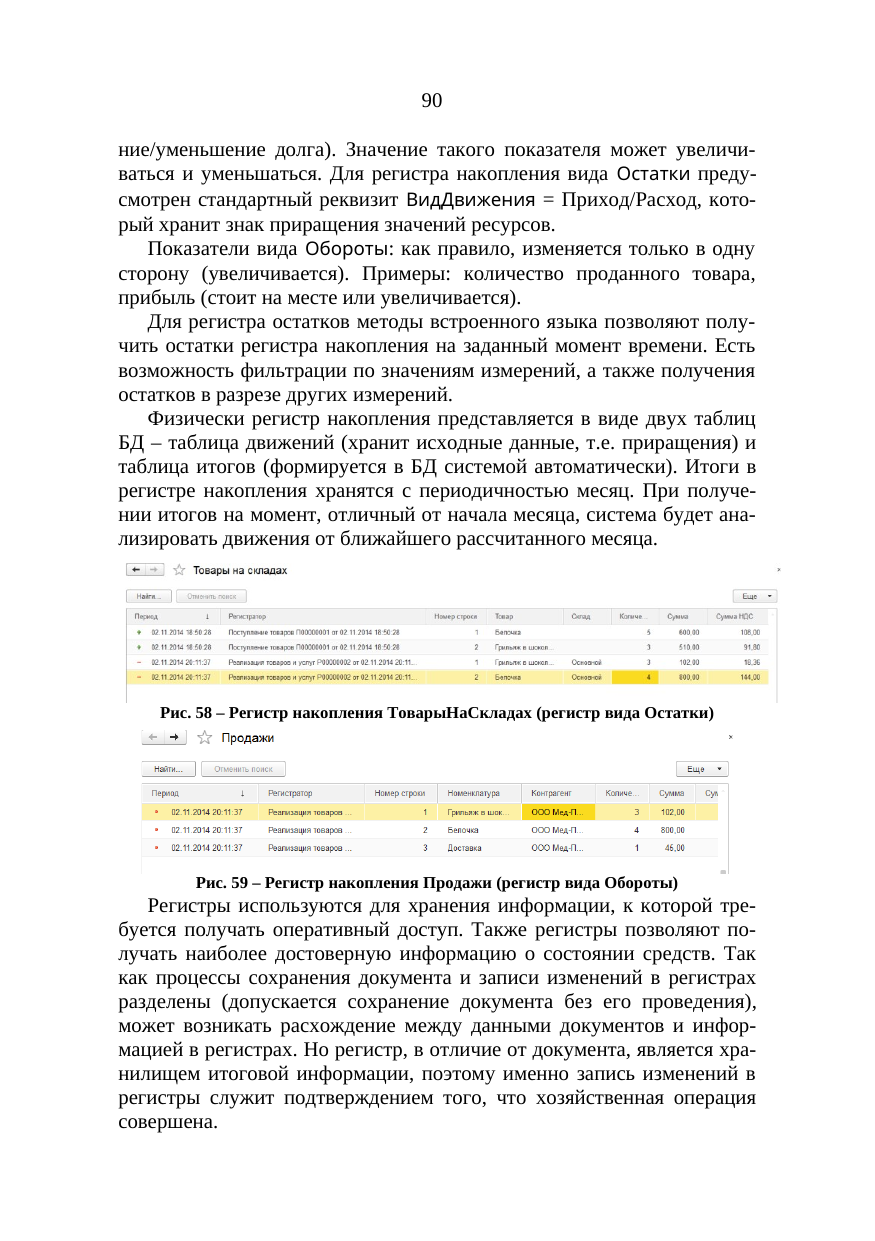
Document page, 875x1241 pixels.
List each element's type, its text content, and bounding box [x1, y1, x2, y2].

picture [141, 730, 733, 874]
text Рис. 59 – Регистр накопления Продажи (регистр вида Обороты) [96, 873, 778, 892]
picture [125, 563, 781, 703]
text Физически регистр накопления представляется в виде двух таблиц БД – таблица движений (хранит исходные данные, т.е. приращения) и таблица итогов (формируется в БД системой автоматически). Итоги в регистре накопления хранятся с периодичностью месяц. При получе- нии итогов на момент, отличный от начала месяца, система будет ана- лизировать движения от ближайшего рассчитанного месяца. [118, 406, 757, 550]
text Для регистра остатков методы встроенного языка позволяют полу- чить остатки регистра накопления на заданный момент времени. Есть возможность фильтрации по значениям измерений, а также получения остатков в разрезе других измерений. [118, 309, 756, 406]
text ние/уменьшение долга). Значение такого показателя может увеличи- ваться и уменьшаться. Для регистра накопления вида Остатки преду- смотрен стандартный реквизит ВидДвижения = Приход/Расход, кото- рый хранит знак приращения значений ресурсов. [118, 136, 756, 236]
text Регистры используются для хранения информации, к которой тре- буется получать оперативный доступ. Также регистры позволяют по- лучать наиболее достоверную информацию о состоянии средств. Так как процессы сохранения документа и записи изменений в регистрах разделены (допускается сохранение документа без его проведения), может возникать расхождение между данными документов и инфор- мацией в регистрах. Но регистр, в отличие от документа, является хра- нилищем итоговой информации, поэтому именно запись изменений в регистры служит подтверждением того, что хозяйственная операция совершена. [118, 892, 757, 1133]
text Показатели вида Обороты: как правило, изменяется только в одну сторону (увеличивается). Примеры: количество проданного товара, прибыль (стоит на месте или увеличивается). [118, 236, 756, 309]
